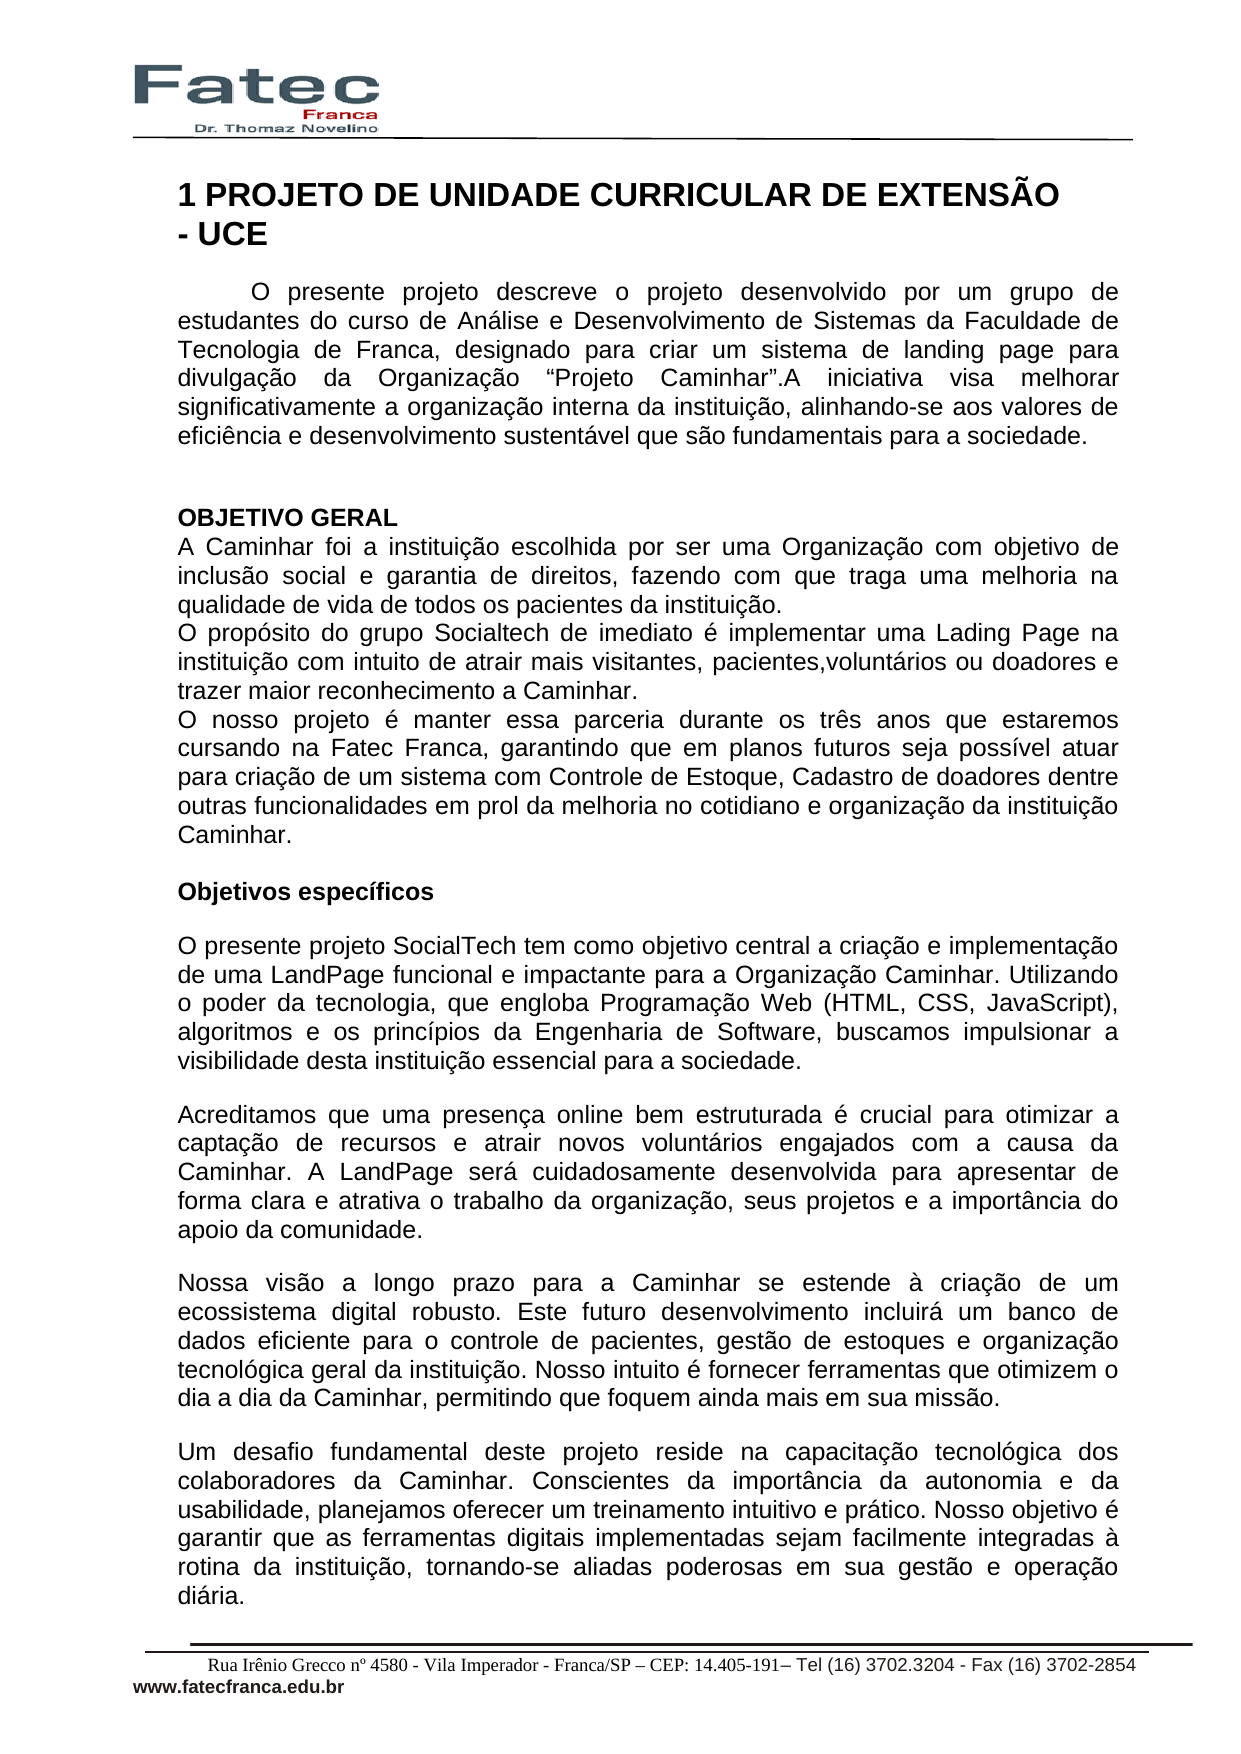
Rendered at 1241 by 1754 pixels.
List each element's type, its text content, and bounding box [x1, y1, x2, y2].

text O presente projeto descreve o projeto desenvolvido por um grupo de estudantes do curso de Análise e Desenvolvimento de Sistemas da Faculdade de Tecnologia de Franca, designado para criar um sistema de landing page para divulgação da Organização “Projeto Caminhar”.A iniciativa visa melhorar significativamente a organização interna da instituição, alinhando-se aos valores de eficiência e desenvolvimento sustentável que são fundamentais para a sociedade. [177, 277, 1120, 449]
picture [132, 62, 383, 134]
text OBJETIVO GERAL [177, 503, 1211, 532]
text O nosso projeto é manter essa parceria durante os três anos que estaremos cursando na Fatec Franca, garantindo que em planos futuros seja possível atuar para criação de um sistema com Controle de Estoque, Cadastro de doadores dentre outras funcionalidades em prol da melhoria no cotidiano e organização da instituição Caminhar. [177, 704, 1121, 848]
text A Caminhar foi a instituição escolhida por ser uma Organização com objetivo de inclusão social e garantia de direitos, fazendo com que traga uma melhoria na qualidade de vida de todos os pacientes da instituição. [177, 532, 1120, 618]
text Um desafio fundamental deste projeto reside na capacitação tecnológica dos colaboradores da Caminhar. Conscientes da importância da autonomia e da usabilidade, planejamos oferecer um treinamento intuitivo e prático. Nosso objetivo é garantir que as ferramentas digitais implementadas sejam facilmente integradas à rotina da instituição, tornando-se aliadas poderosas em sua gestão e operação diária. [177, 1437, 1120, 1609]
text Nossa visão a longo prazo para a Caminhar se estende à criação de um ecossistema digital robusto. Este futuro desenvolvimento incluirá um banco de dados eficiente para o controle de pacientes, gestão de estoques e organização tecnológica geral da instituição. Nosso intuito é fornecer ferramentas que otimizem o dia a dia da Caminhar, permitindo que foquem ainda mais em sua missão. [177, 1268, 1121, 1412]
text O propósito do grupo Socialtech de imediato é implementar uma Lading Page na instituição com intuito de atrair mais visitantes, pacientes,voluntários ou doadores e trazer maior reconhecimento a Caminhar. [177, 618, 1121, 704]
text O presente projeto SocialTech tem como objetivo central a criação e implementação de uma LandPage funcional e impactante para a Organização Caminhar. Utilizando o poder da tecnologia, que engloba Programação Web (HTML, CSS, JavaScript), algoritmos e os princípios da Engenharia de Software, buscamos impulsionar a visibilidade desta instituição essencial para a sociedade. [177, 931, 1120, 1074]
text Objetivos específicos [177, 877, 1211, 906]
text Acreditamos que uma presença online bem estruturada é crucial para otimizar a captação de recursos e atrair novos voluntários engajados com a causa da Caminhar. A LandPage será cuidadosamente desenvolvida para apresentar de forma clara e atrativa o trabalho da organização, seus projetos e a importância do apoio da comunidade. [177, 1099, 1120, 1243]
subtitle PROJETO DE UNIDADE CURRICULAR DE EXTENSÃO - UCE [177, 175, 1079, 252]
